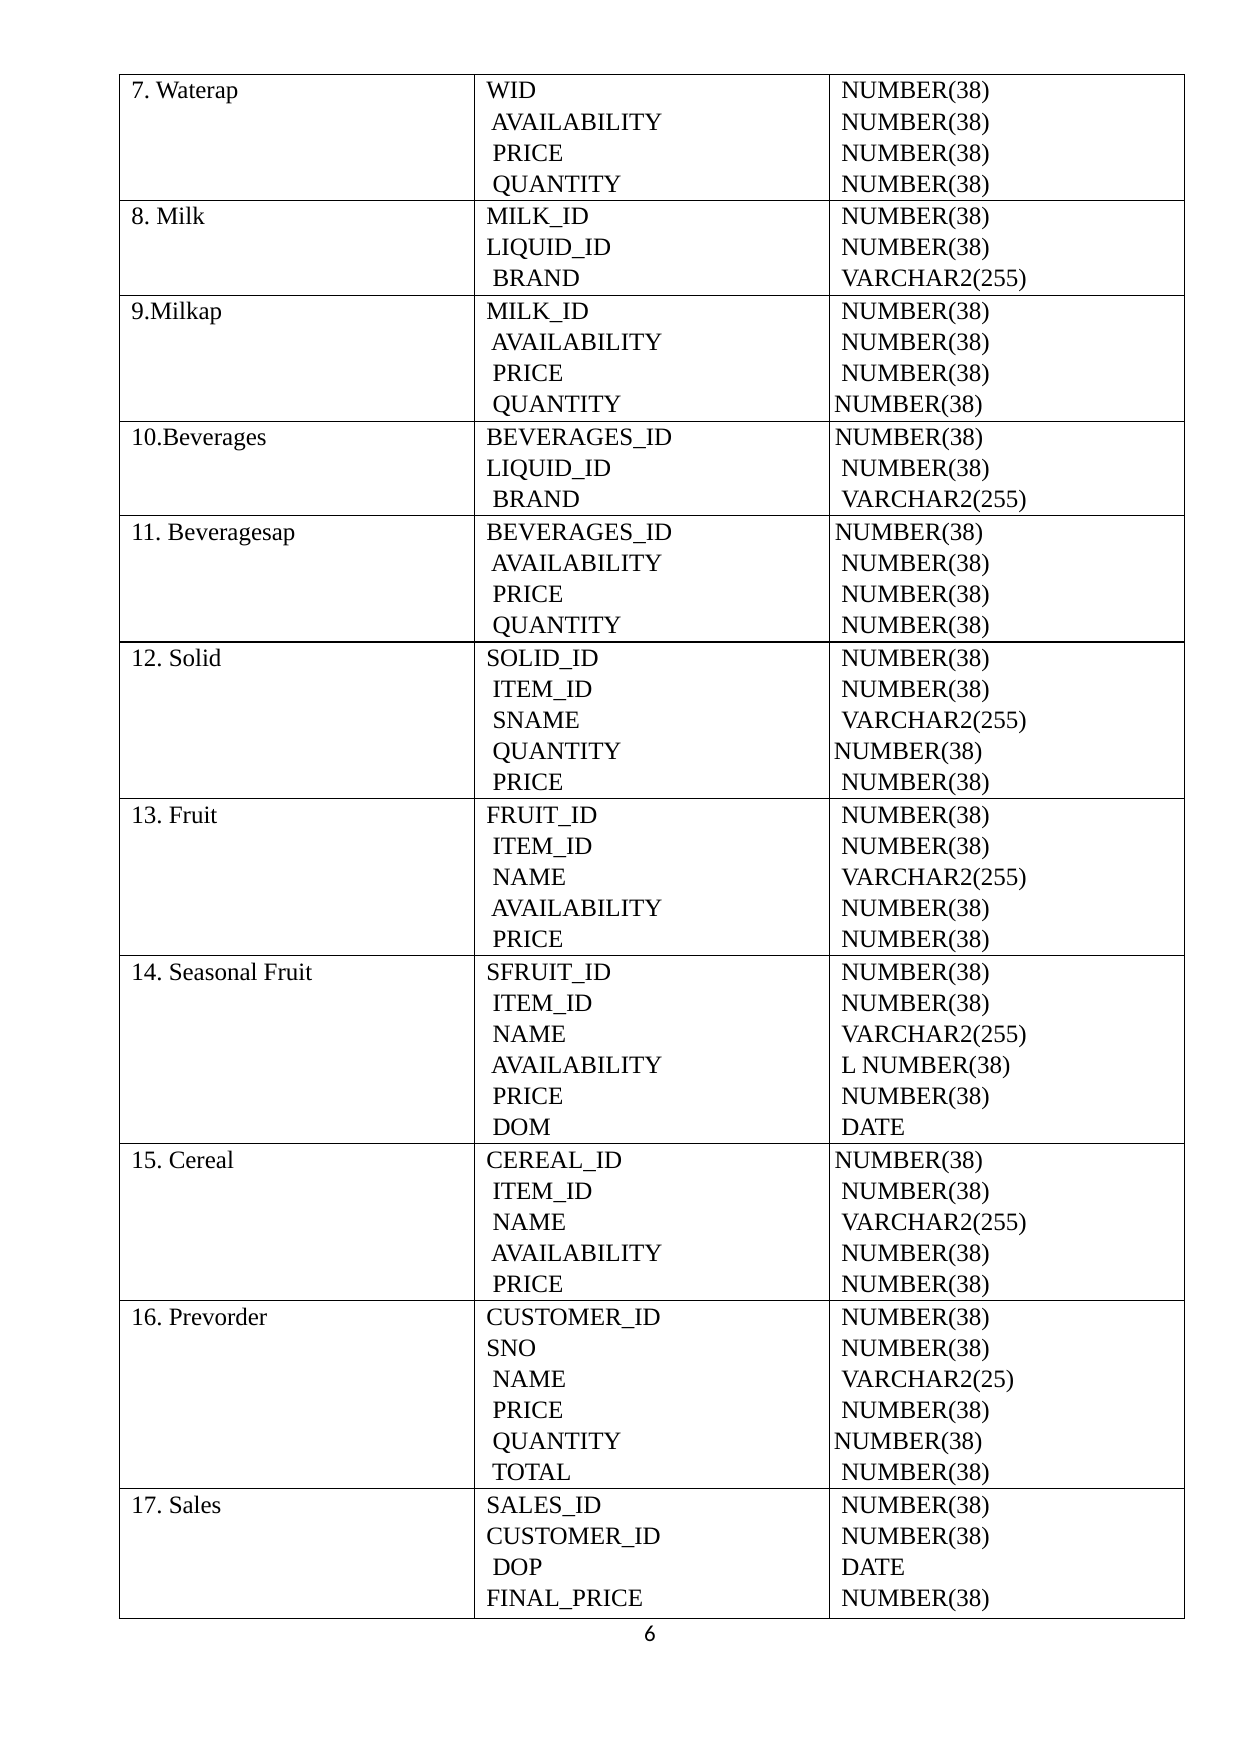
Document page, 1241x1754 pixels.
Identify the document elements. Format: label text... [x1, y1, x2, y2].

table_cell SFRUIT_ID ITEM_ID NAME AVAILABILITY PRICE DOM [475, 956, 829, 1143]
table_cell SOLID_ID ITEM_ID SNAME QUANTITY PRICE [475, 643, 829, 798]
table_cell NUMBER(38) NUMBER(38) VARCHAR2(255) [830, 201, 1184, 294]
table_cell 11. Beveragesap [120, 516, 474, 641]
table_cell CEREAL_ID ITEM_ID NAME AVAILABILITY PRICE [475, 1144, 829, 1300]
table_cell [475, 1489, 829, 1618]
table_cell NUMBER(38) NUMBER(38) NUMBER(38) NUMBER(38) [830, 516, 1184, 641]
table_cell CUSTOMER_ID SNO NAME PRICE QUANTITY TOTAL [475, 1301, 829, 1488]
table_cell 10.Beverages [120, 422, 474, 515]
table_cell NUMBER(38) NUMBER(38) VARCHAR2(25) NUMBER(38) NUMBER(38) NUMBER(38) [830, 1301, 1184, 1488]
table_cell 8. Milk [120, 201, 474, 294]
table_cell 17. Sales [120, 1489, 474, 1618]
table_cell 7. Waterap [120, 75, 474, 200]
table_cell NUMBER(38) NUMBER(38) NUMBER(38) NUMBER(38) [830, 296, 1184, 421]
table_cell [830, 1489, 1184, 1618]
table_cell NUMBER(38) NUMBER(38) VARCHAR2(255) [830, 422, 1184, 515]
table_cell NUMBER(38) NUMBER(38) VARCHAR2(255) NUMBER(38) NUMBER(38) [830, 1144, 1184, 1300]
table_cell FRUIT_ID ITEM_ID NAME AVAILABILITY PRICE [475, 799, 829, 955]
table_cell NUMBER(38) NUMBER(38) VARCHAR2(255) NUMBER(38) NUMBER(38) [830, 643, 1184, 798]
table_cell BEVERAGES_ID AVAILABILITY PRICE QUANTITY [475, 516, 829, 641]
table_cell NUMBER(38) NUMBER(38) NUMBER(38) NUMBER(38) [830, 75, 1184, 200]
table_cell 14. Seasonal Fruit [120, 956, 474, 1143]
table_cell NUMBER(38) NUMBER(38) VARCHAR2(255) NUMBER(38) NUMBER(38) [830, 799, 1184, 955]
table_cell WID AVAILABILITY PRICE QUANTITY [475, 75, 829, 200]
table_cell 9.Milkap [120, 296, 474, 421]
table_cell 13. Fruit [120, 799, 474, 955]
table_cell 12. Solid [120, 643, 474, 798]
table_cell NUMBER(38) NUMBER(38) VARCHAR2(255) L NUMBER(38) NUMBER(38) DATE [830, 956, 1184, 1143]
table_cell 15. Cereal [120, 1144, 474, 1300]
table_cell MILK_ID LIQUID_ID BRAND [475, 201, 829, 294]
table_cell BEVERAGES_ID LIQUID_ID BRAND [475, 422, 829, 515]
table_cell 16. Prevorder [120, 1301, 474, 1488]
table_cell MILK_ID AVAILABILITY PRICE QUANTITY [475, 296, 829, 421]
